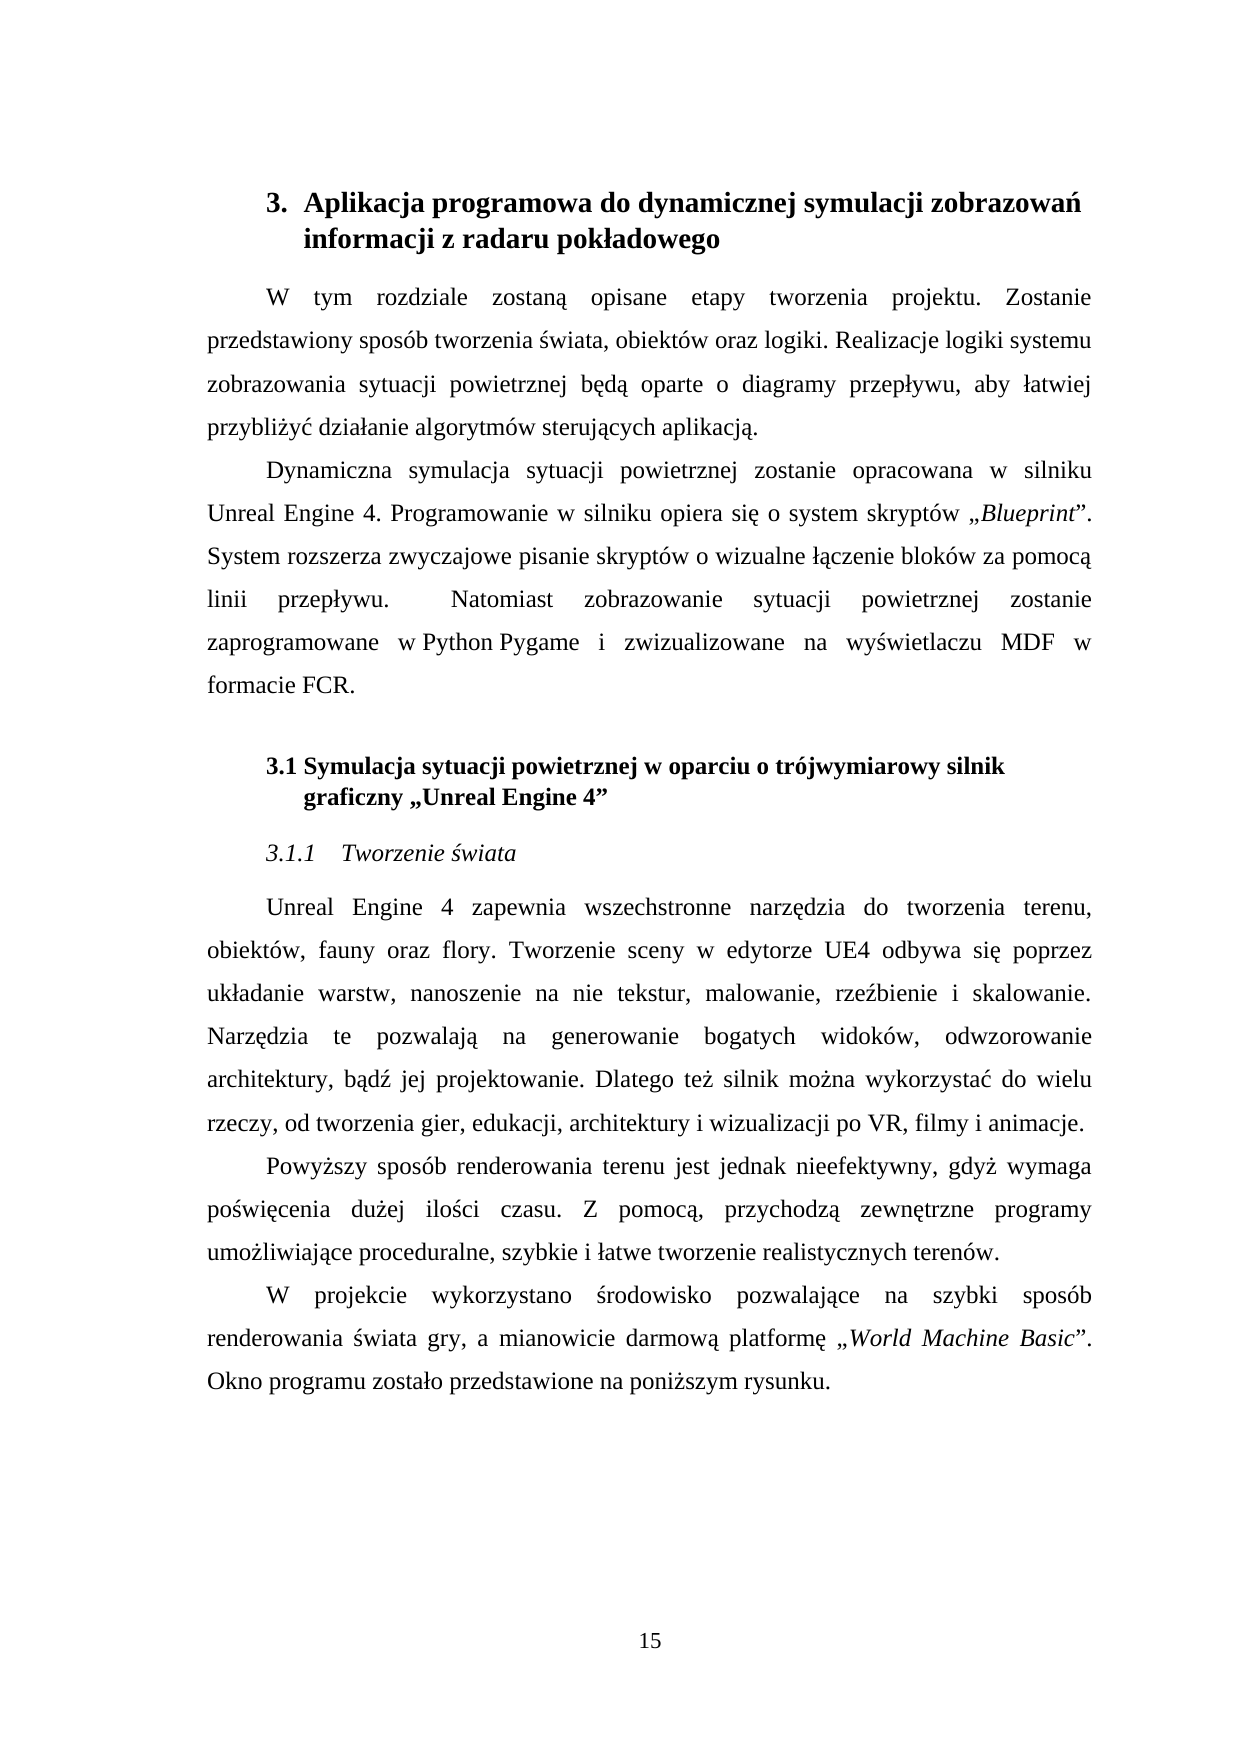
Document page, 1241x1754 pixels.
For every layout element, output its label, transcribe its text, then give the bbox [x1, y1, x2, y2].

subtitle Tworzenie świata [266, 838, 1092, 867]
text Dynamiczna symulacja sytuacji powietrznej zostanie opracowana w silniku Unreal Engine 4. Programowanie w silniku opiera się o system skryptów „Blueprint”. System rozszerza zwyczajowe pisanie skryptów o wizualne łączenie bloków za pomocą linii przepływu. Natomiast zobrazowanie sytuacji powietrznej zostanie zaprogramowane w Python Pygame i zwizualizowane na wyświetlaczu MDF w formacie FCR. [207, 455, 1092, 699]
text W projekcie wykorzystano środowisko pozwalające na szybki sposób renderowania świata gry, a mianowicie darmową platformę „World Machine Basic”. Okno programu zostało przedstawione na poniższym rysunku. [207, 1280, 1092, 1395]
subtitle Aplikacja programowa do dynamicznej symulacji zobrazowań informacji z radaru pokładowego [266, 185, 1092, 255]
text W tym rozdziale zostaną opisane etapy tworzenia projektu. Zostanie przedstawiony sposób tworzenia świata, obiektów oraz logiki. Realizacje logiki systemu zobrazowania sytuacji powietrznej będą oparte o diagramy przepływu, aby łatwiej przybliżyć działanie algorytmów sterujących aplikacją. [207, 282, 1092, 441]
text Unreal Engine 4 zapewnia wszechstronne narzędzia do tworzenia terenu, obiektów, fauny oraz flory. Tworzenie sceny w edytorze UE4 odbywa się poprzez układanie warstw, nanoszenie na nie tekstur, malowanie, rzeźbienie i skalowanie. Narzędzia te pozwalają na generowanie bogatych widoków, odwzorowanie architektury, bądź jej projektowanie. Dlatego też silnik można wykorzystać do wielu rzeczy, od tworzenia gier, edukacji, architektury i wizualizacji po VR, filmy i animacje. [207, 892, 1092, 1136]
text Powyższy sposób renderowania terenu jest jednak nieefektywny, gdyż wymaga poświęcenia dużej ilości czasu. Z pomocą, przychodzą zewnętrzne programy umożliwiające proceduralne, szybkie i łatwe tworzenie realistycznych terenów. [207, 1151, 1092, 1266]
subtitle Symulacja sytuacji powietrznej w oparciu o trójwymiarowy silnik graficzny „Unreal Engine 4” [266, 751, 1092, 811]
